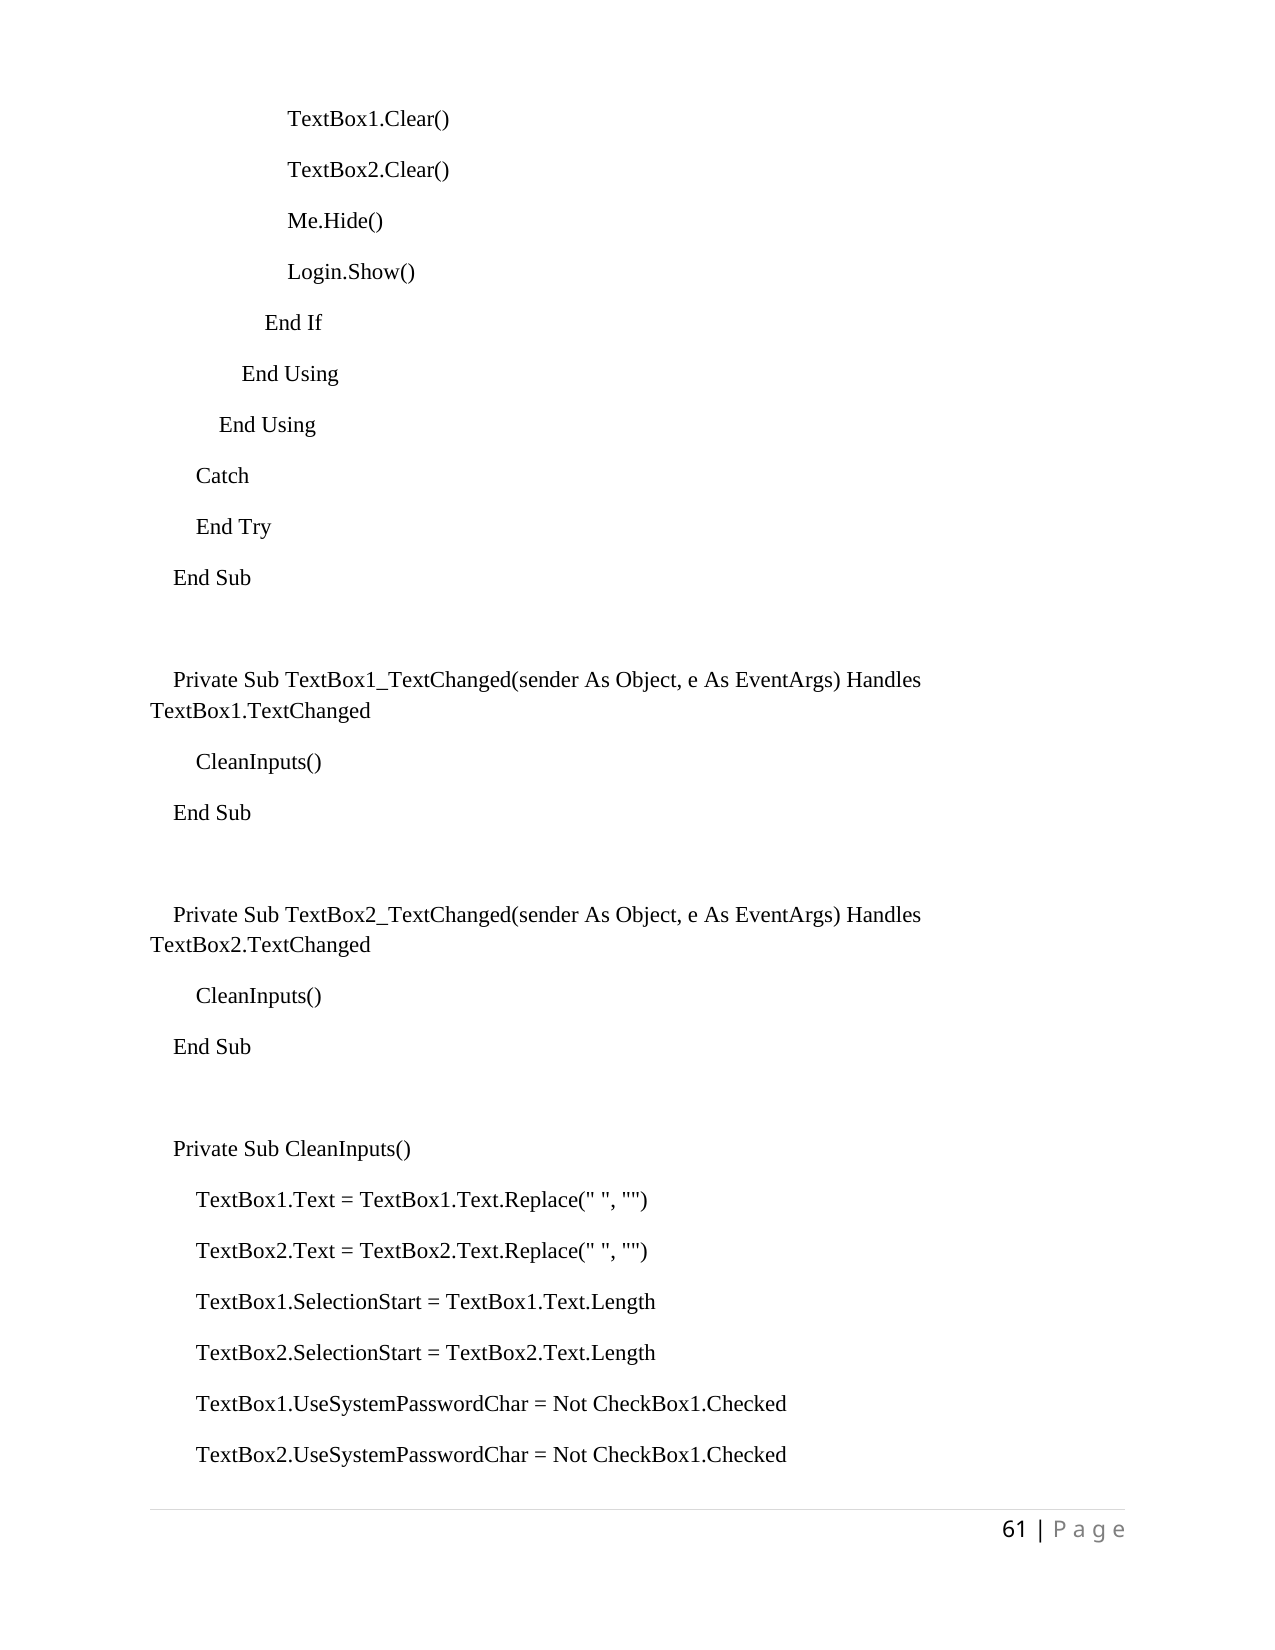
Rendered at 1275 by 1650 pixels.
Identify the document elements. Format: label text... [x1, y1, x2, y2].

text Login.Show() [150, 258, 1125, 284]
text End If [150, 309, 1125, 336]
text End Try [150, 513, 1125, 540]
text TextBox2.Text = TextBox2.Text.Replace(" ", "") [150, 1237, 1125, 1264]
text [150, 1390, 1125, 1417]
text Private Sub TextBox2_TextChanged(sender As Object, e As EventArgs) Handles TextBox2.TextChanged [150, 901, 1125, 957]
text Me.Hide() [150, 207, 1125, 233]
text TextBox2.SelectionStart = TextBox2.Text.Length [150, 1339, 1125, 1366]
text End Using [150, 360, 1125, 387]
text TextBox1.Text = TextBox1.Text.Replace(" ", "") [150, 1186, 1125, 1213]
text End Sub [150, 799, 1125, 825]
text TextBox2.Clear() [150, 156, 1125, 182]
text Private Sub TextBox1_TextChanged(sender As Object, e As EventArgs) Handles TextBox1.TextChanged [150, 666, 1125, 723]
text TextBox1.SelectionStart = TextBox1.Text.Length [150, 1288, 1125, 1315]
text End Sub [150, 1033, 1125, 1059]
text End Using [150, 411, 1125, 438]
text TextBox1.Clear() [150, 105, 1125, 131]
text End Sub [150, 564, 1125, 591]
text Catch [150, 462, 1125, 489]
text CleanInputs() [150, 982, 1125, 1008]
text Private Sub CleanInputs() [150, 1135, 1125, 1162]
text TextBox2.UseSystemPasswordChar = Not CheckBox1.Checked [150, 1441, 1125, 1468]
text CleanInputs() [150, 748, 1125, 774]
